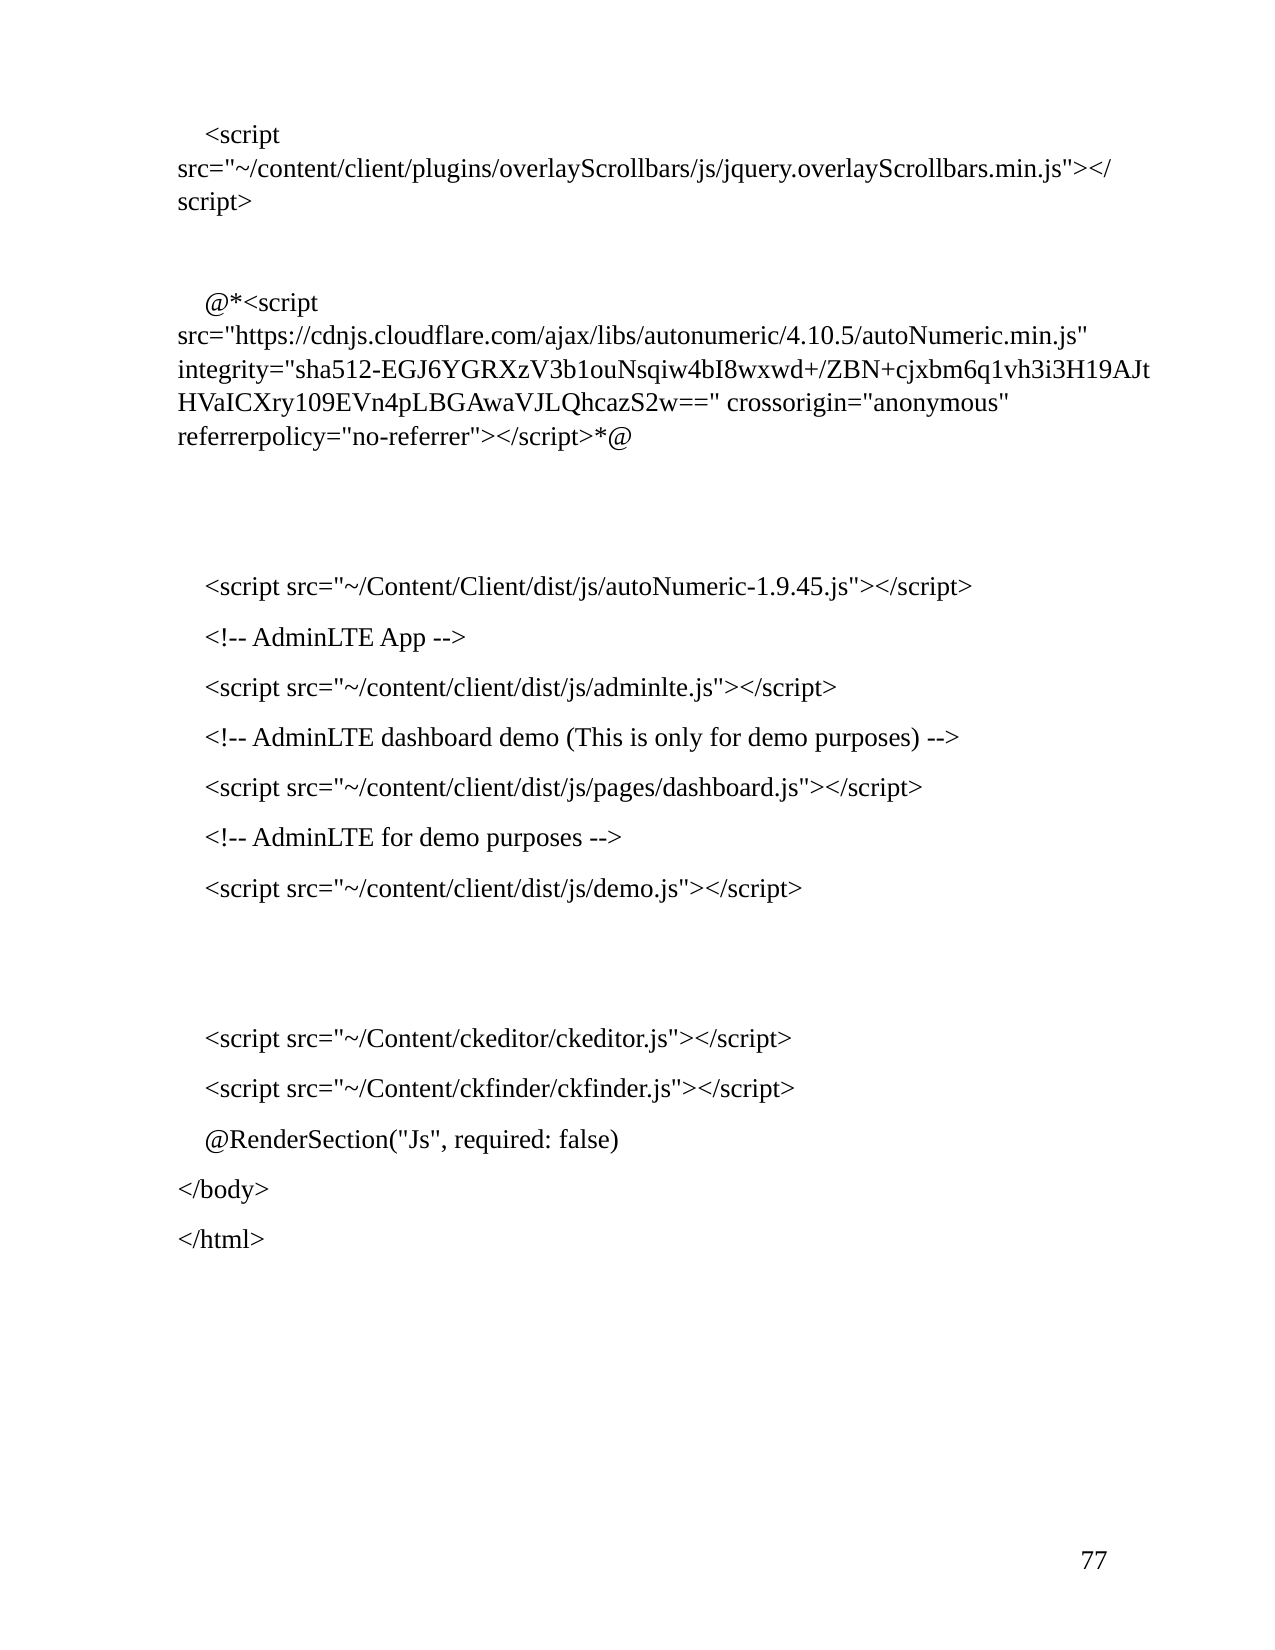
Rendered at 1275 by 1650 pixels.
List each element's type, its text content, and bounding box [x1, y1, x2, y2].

text <script src="~/content/client/dist/js/demo.js"></script> [177, 872, 1157, 903]
text <script src="~/Content/ckeditor/ckeditor.js"></script> [177, 1022, 1157, 1053]
text @*<script src="https://cdnjs.cloudflare.com/ajax/libs/autonumeric/4.10.5/autoNumeric.min.js" integrity="sha512-EGJ6YGRXzV3b1ouNsqiw4bI8wxwd+/ZBN+cjxbm6q1vh3i3H19AJtHVaICXry109EVn4pLBGAwaVJLQhcazS2w==" crossorigin="anonymous" referrerpolicy="no-referrer"></script>*@ [177, 286, 1157, 451]
text <script src="~/Content/Client/dist/js/autoNumeric-1.9.45.js"></script> [177, 570, 1157, 602]
text @RenderSection("Js", required: false) [177, 1123, 1157, 1154]
text </html> [177, 1223, 1157, 1254]
text <script src="~/content/client/dist/js/pages/dashboard.js"></script> [177, 771, 1157, 802]
text <script src="~/content/client/plugins/overlayScrollbars/js/jquery.overlayScrollbars.min.js"></script> [177, 118, 1157, 216]
text <!-- AdminLTE dashboard demo (This is only for demo purposes) --> [177, 721, 1157, 752]
text <!-- AdminLTE App --> [177, 621, 1157, 652]
text <script src="~/content/client/dist/js/adminlte.js"></script> [177, 671, 1157, 702]
text <!-- AdminLTE for demo purposes --> [177, 821, 1157, 853]
text <script src="~/Content/ckfinder/ckfinder.js"></script> [177, 1072, 1157, 1104]
text </body> [177, 1173, 1157, 1204]
